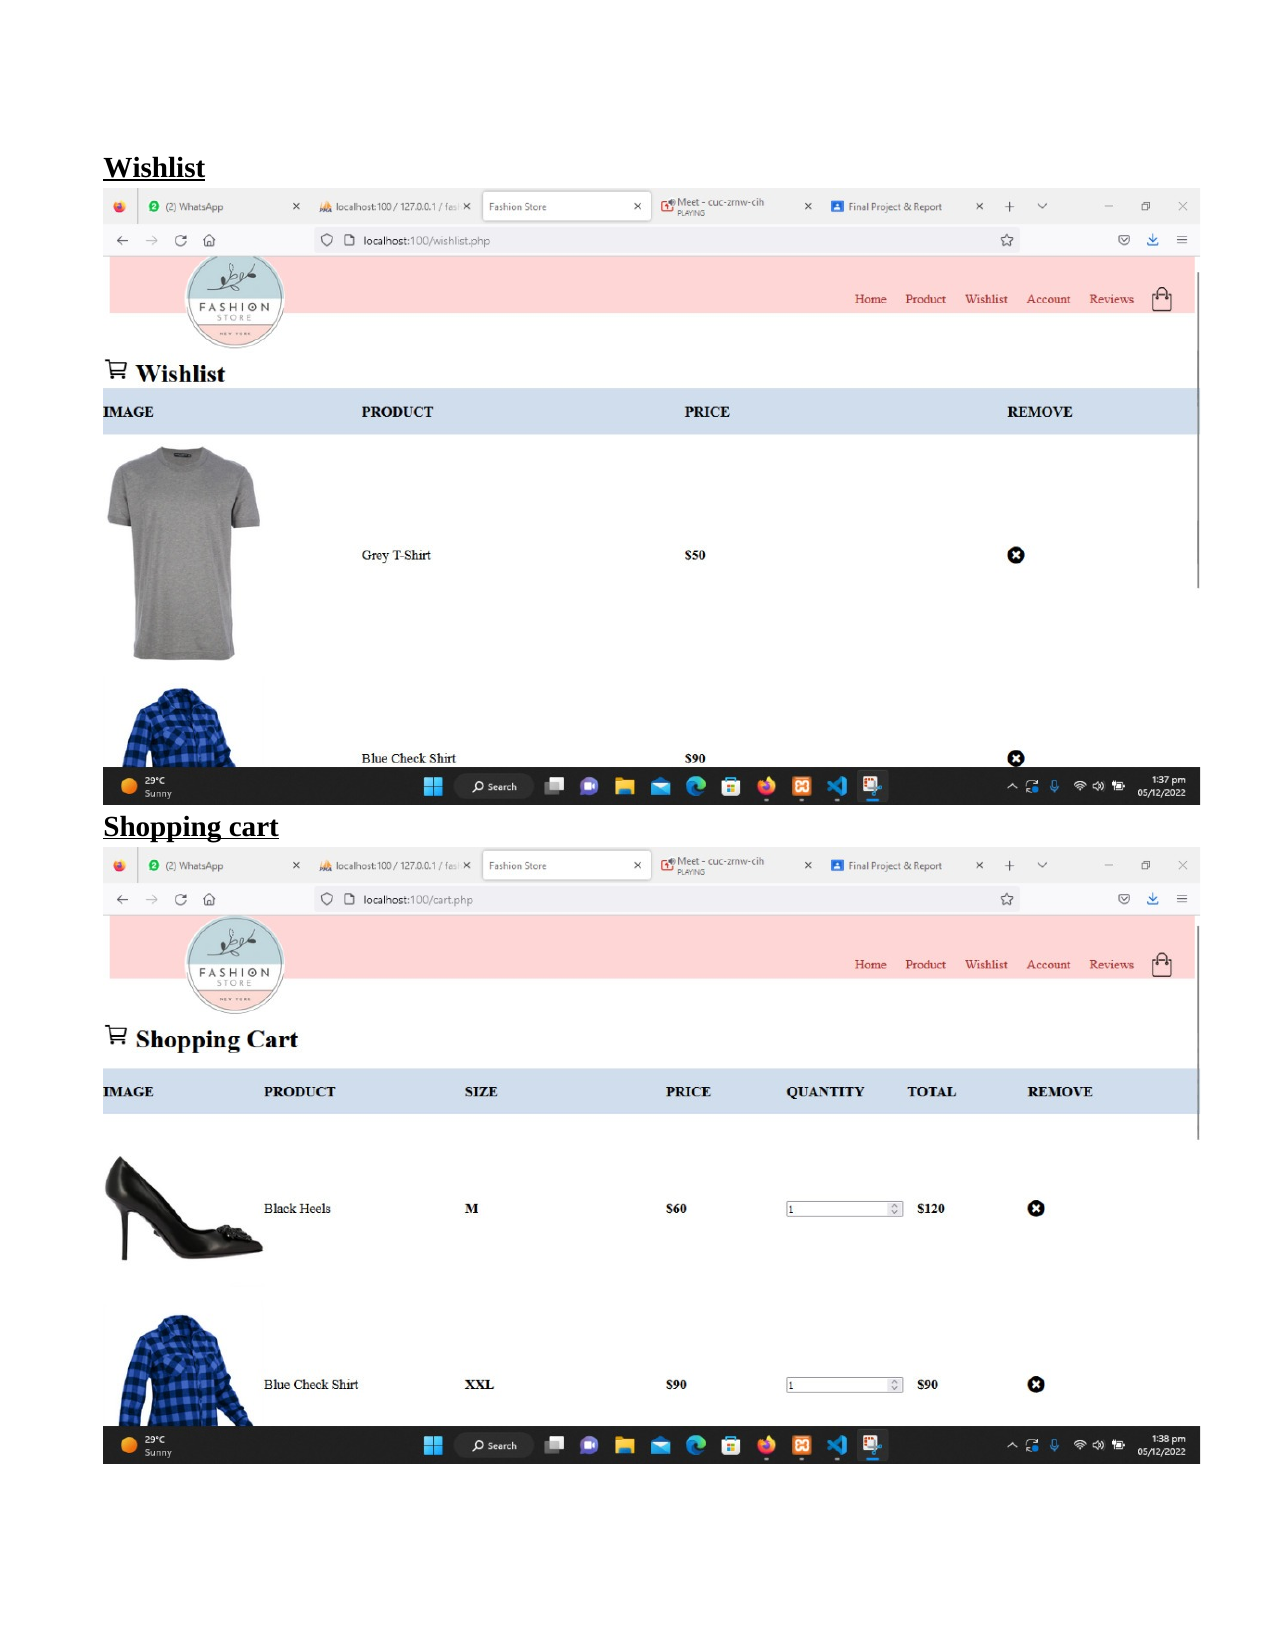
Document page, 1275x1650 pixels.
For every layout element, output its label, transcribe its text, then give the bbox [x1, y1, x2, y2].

text Wishlist [103, 150, 1200, 183]
picture [103, 847, 1200, 1464]
picture [103, 188, 1200, 805]
text Shopping cart [103, 809, 1200, 842]
